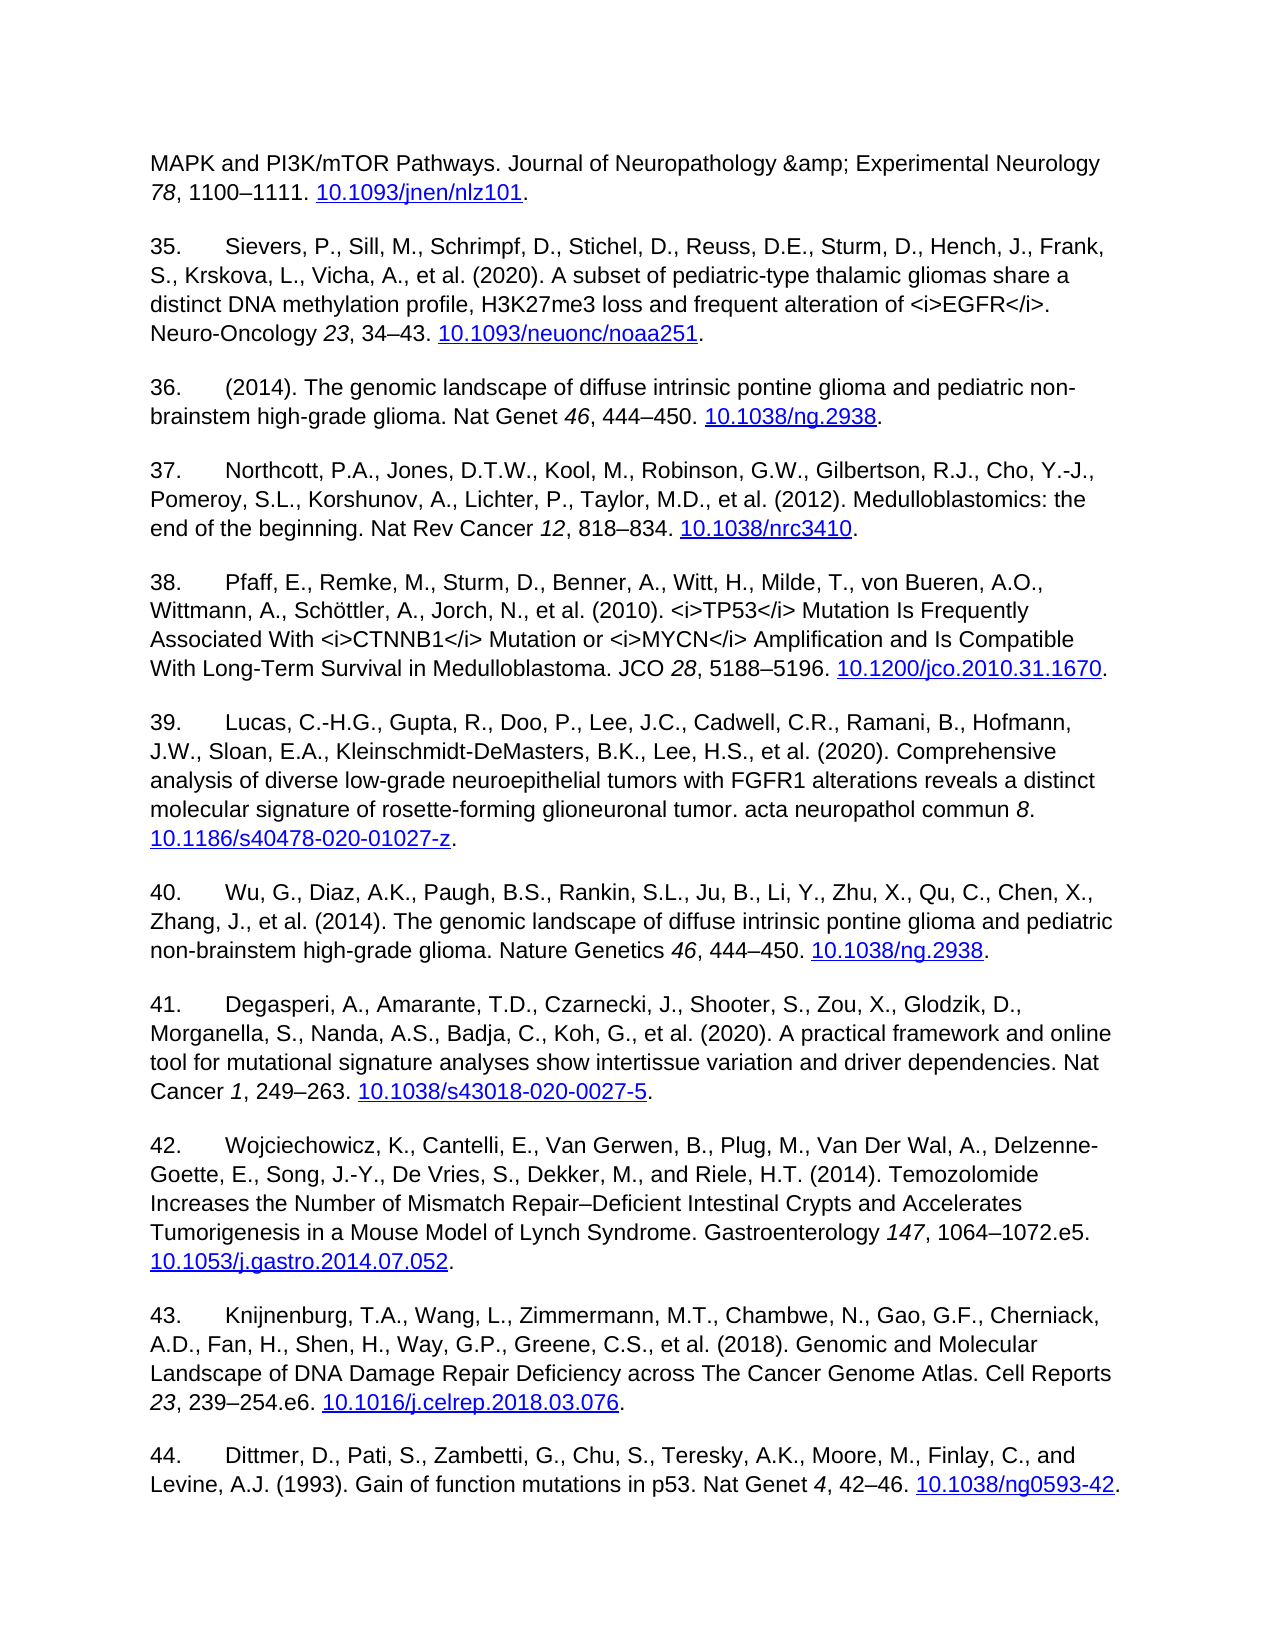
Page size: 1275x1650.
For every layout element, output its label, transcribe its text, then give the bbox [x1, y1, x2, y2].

text 41. Degasperi, A., Amarante, T.D., Czarnecki, J., Shooter, S., Zou, X., Glodzik, D., Morganella, S., Nanda, A.S., Badja, C., Koh, G., et al. (2020). A practical framework and online tool for mutational signature analyses show intertissue variation and driver dependencies. Nat Cancer 1, 249–263. 10.1038/s43018-020-0027-5. [150, 991, 1125, 1104]
text 35. Sievers, P., Sill, M., Schrimpf, D., Stichel, D., Reuss, D.E., Sturm, D., Hench, J., Frank, S., Krskova, L., Vicha, A., et al. (2020). A subset of pediatric-type thalamic gliomas share a distinct DNA methylation profile, H3K27me3 loss and frequent alteration of <i>EGFR</i>. Neuro-Oncology 23, 34–43. 10.1093/neuonc/noaa251. [150, 233, 1125, 346]
text 39. Lucas, C.-H.G., Gupta, R., Doo, P., Lee, J.C., Cadwell, C.R., Ramani, B., Hofmann, J.W., Sloan, E.A., Kleinschmidt-DeMasters, B.K., Lee, H.S., et al. (2020). Comprehensive analysis of diverse low-grade neuroepithelial tumors with FGFR1 alterations reveals a distinct molecular signature of rosette-forming glioneuronal tumor. acta neuropathol commun 8. 10.1186/s40478-020-01027-z. [150, 709, 1125, 852]
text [150, 150, 1125, 205]
text 36. (2014). The genomic landscape of diffuse intrinsic pontine glioma and pediatric non-brainstem high-grade glioma. Nat Genet 46, 444–450. 10.1038/ng.2938. [150, 374, 1125, 429]
text 43. Knijnenburg, T.A., Wang, L., Zimmermann, M.T., Chambwe, N., Gao, G.F., Cherniack, A.D., Fan, H., Shen, H., Way, G.P., Greene, C.S., et al. (2018). Genomic and Molecular Landscape of DNA Damage Repair Deficiency across The Cancer Genome Atlas. Cell Reports 23, 239–254.e6. 10.1016/j.celrep.2018.03.076. [150, 1302, 1125, 1415]
text 37. Northcott, P.A., Jones, D.T.W., Kool, M., Robinson, G.W., Gilbertson, R.J., Cho, Y.-J., Pomeroy, S.L., Korshunov, A., Lichter, P., Taylor, M.D., et al. (2012). Medulloblastomics: the end of the beginning. Nat Rev Cancer 12, 818–834. 10.1038/nrc3410. [150, 457, 1125, 541]
text 42. Wojciechowicz, K., Cantelli, E., Van Gerwen, B., Plug, M., Van Der Wal, A., Delzenne-Goette, E., Song, J.-Y., De Vries, S., Dekker, M., and Riele, H.T. (2014). Temozolomide Increases the Number of Mismatch Repair–Deficient Intestinal Crypts and Accelerates Tumorigenesis in a Mouse Model of Lynch Syndrome. Gastroenterology 147, 1064–1072.e5. 10.1053/j.gastro.2014.07.052. [150, 1132, 1125, 1274]
text 40. Wu, G., Diaz, A.K., Paugh, B.S., Rankin, S.L., Ju, B., Li, Y., Zhu, X., Qu, C., Chen, X., Zhang, J., et al. (2014). The genomic landscape of diffuse intrinsic pontine glioma and pediatric non-brainstem high-grade glioma. Nature Genetics 46, 444–450. 10.1038/ng.2938. [150, 879, 1125, 963]
text 38. Pfaff, E., Remke, M., Sturm, D., Benner, A., Witt, H., Milde, T., von Bueren, A.O., Wittmann, A., Schöttler, A., Jorch, N., et al. (2010). <i>TP53</i> Mutation Is Frequently Associated With <i>CTNNB1</i> Mutation or <i>MYCN</i> Amplification and Is Compatible With Long-Term Survival in Medulloblastoma. JCO 28, 5188–5196. 10.1200/jco.2010.31.1670. [150, 568, 1125, 682]
text 44. Dittmer, D., Pati, S., Zambetti, G., Chu, S., Teresky, A.K., Moore, M., Finlay, C., and Levine, A.J. (1993). Gain of function mutations in p53. Nat Genet 4, 42–46. 10.1038/ng0593-42. [150, 1442, 1125, 1498]
